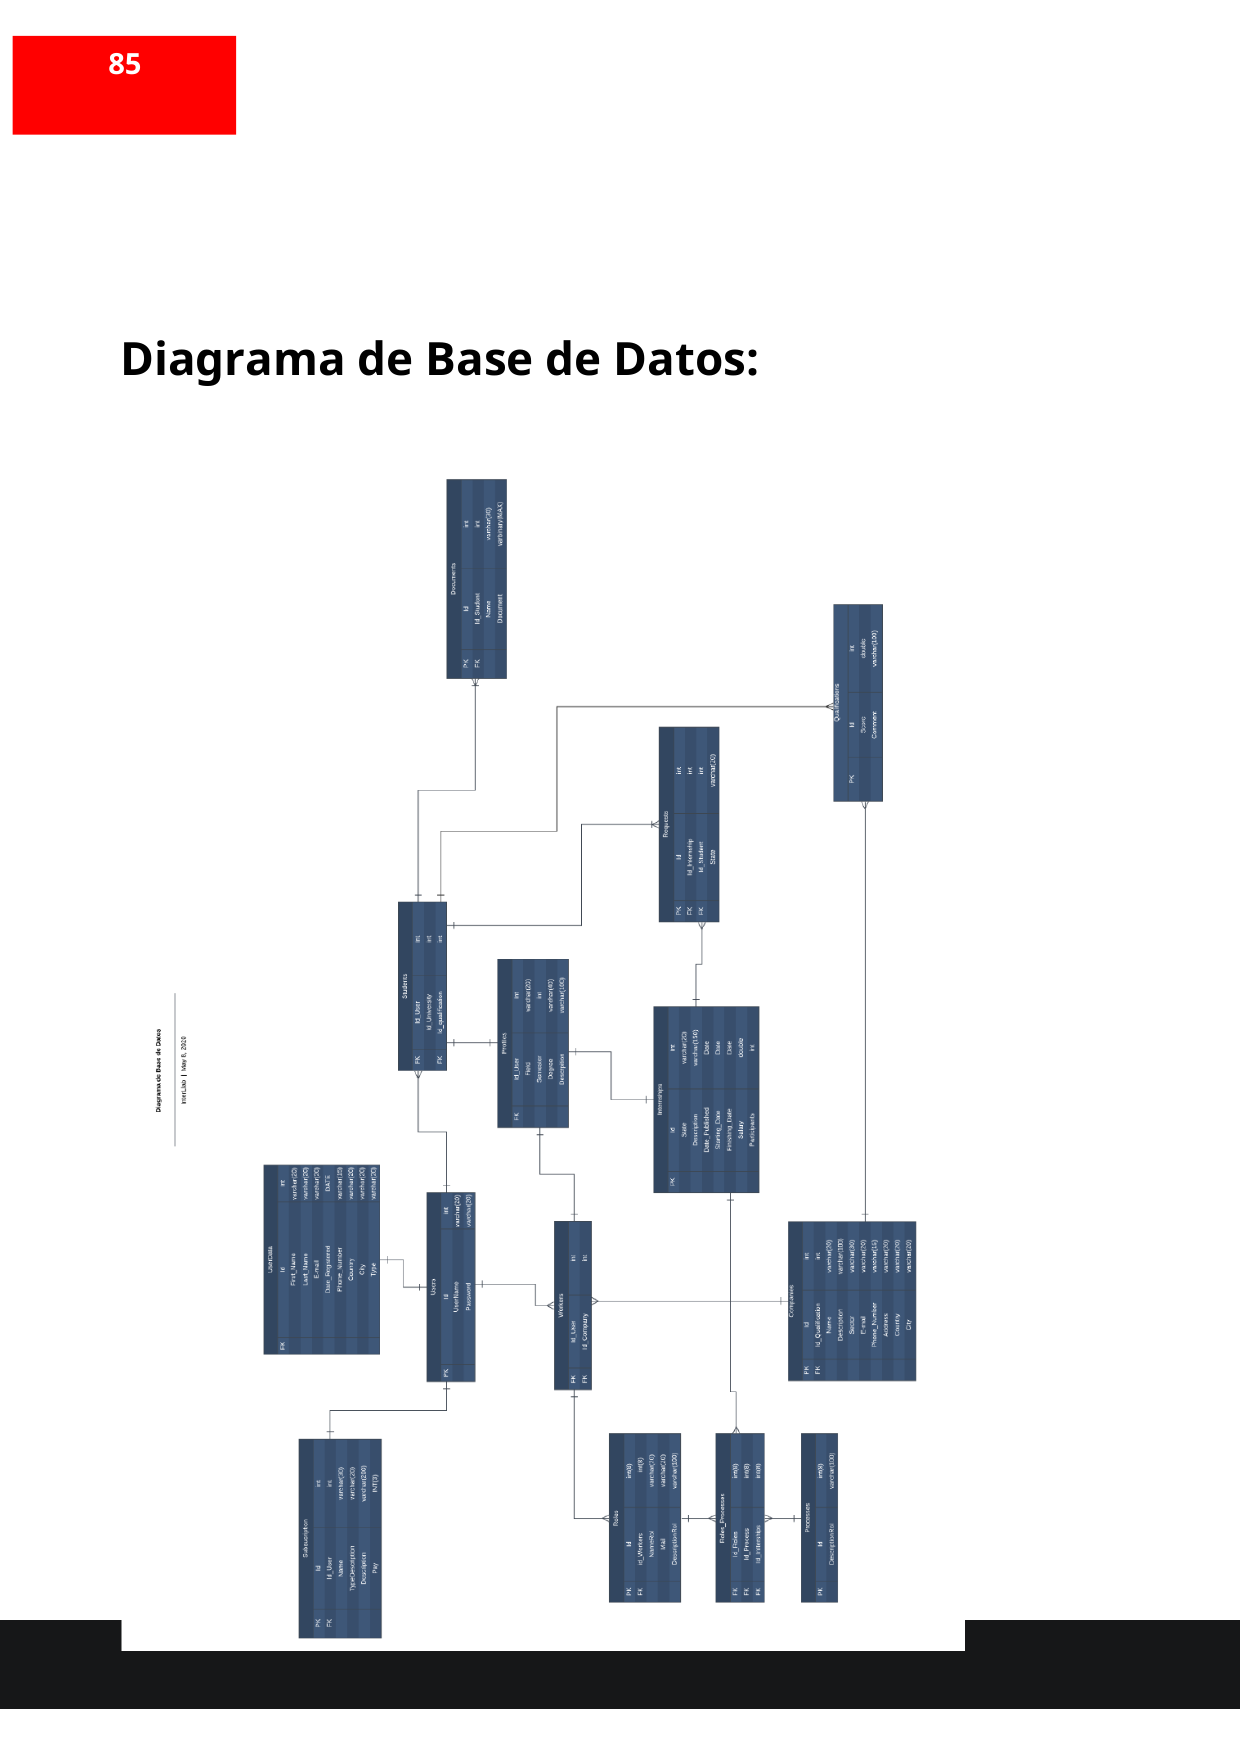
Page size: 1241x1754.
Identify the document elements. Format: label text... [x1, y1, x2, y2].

picture [122, 455, 964, 1650]
subtitle Diagrama de Base de Datos: [120, 326, 1120, 388]
